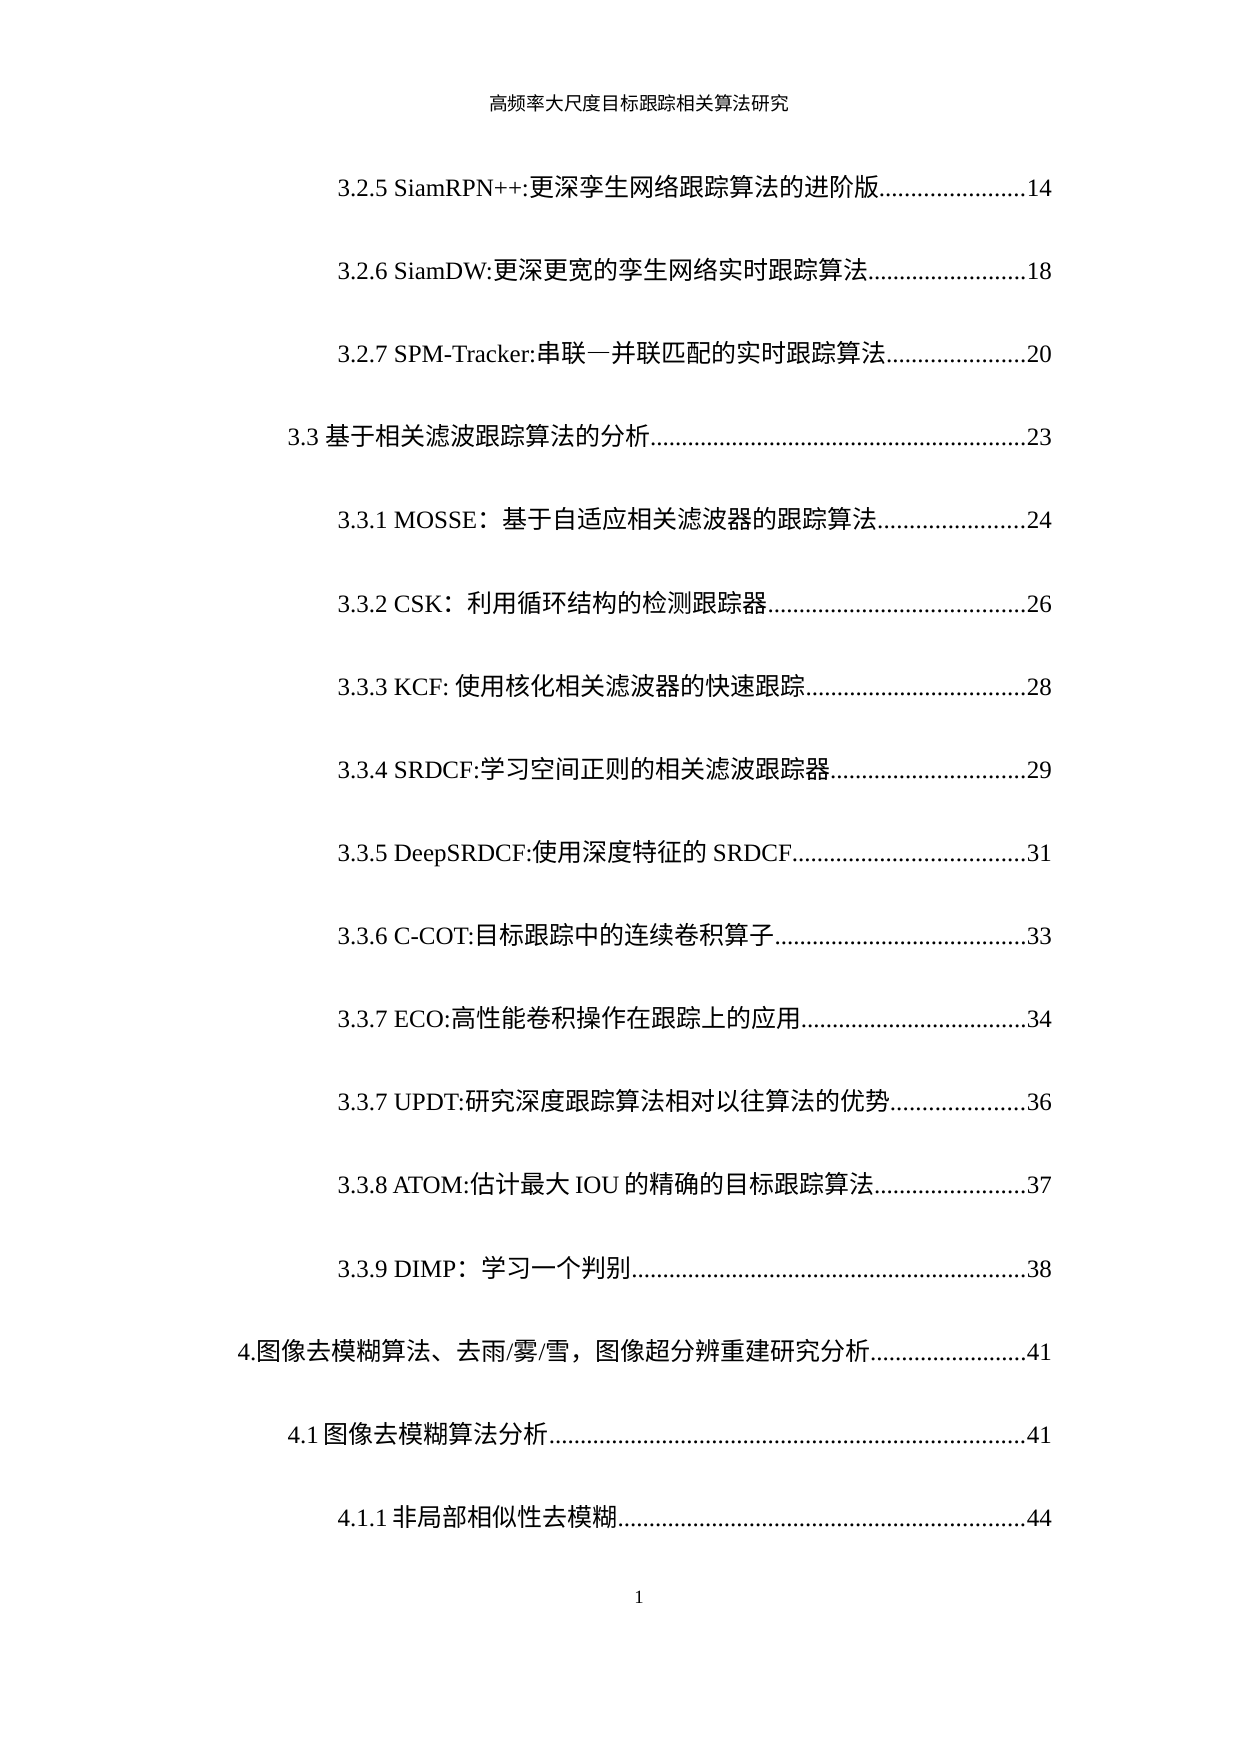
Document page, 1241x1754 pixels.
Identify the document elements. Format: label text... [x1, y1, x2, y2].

text 3.3.9 DIMP：学习一个判别 38 [287, 1234, 1053, 1299]
text 3.3.2 CSK：利用循环结构的检测跟踪器 26 [287, 569, 1053, 634]
text 4.图像去模糊算法、去雨/雾/雪，图像超分辨重建研究分析 41 [187, 1317, 1053, 1382]
text 3.2.7 SPM-Tracker:串联—并联匹配的实时跟踪算法 20 [287, 319, 1053, 384]
text 3.3 基于相关滤波跟踪算法的分析 23 [237, 402, 1053, 467]
text 3.2.6 SiamDW:更深更宽的孪生网络实时跟踪算法 18 [287, 236, 1053, 301]
text 3.2.5 SiamRPN++:更深孪生网络跟踪算法的进阶版 14 [287, 153, 1053, 218]
text 3.3.6 C-COT:目标跟踪中的连续卷积算子 33 [287, 901, 1053, 966]
text 3.3.8 ATOM:估计最大IOU的精确的目标跟踪算法 37 [287, 1151, 1053, 1216]
text 3.3.7 ECO:高性能卷积操作在跟踪上的应用 34 [287, 984, 1053, 1049]
text 3.3.1 MOSSE：基于自适应相关滤波器的跟踪算法 24 [287, 486, 1053, 551]
text 3.3.4 SRDCF:学习空间正则的相关滤波跟踪器 29 [287, 735, 1053, 800]
text 3.3.3 KCF: 使用核化相关滤波器的快速跟踪 28 [287, 652, 1053, 717]
text 3.3.7 UPDT:研究深度跟踪算法相对以往算法的优势 36 [287, 1067, 1053, 1132]
text 4.1图像去模糊算法分析 41 [237, 1400, 1053, 1465]
text 4.1.1非局部相似性去模糊 44 [287, 1483, 1053, 1548]
text 3.3.5 DeepSRDCF:使用深度特征的SRDCF 31 [287, 818, 1053, 883]
